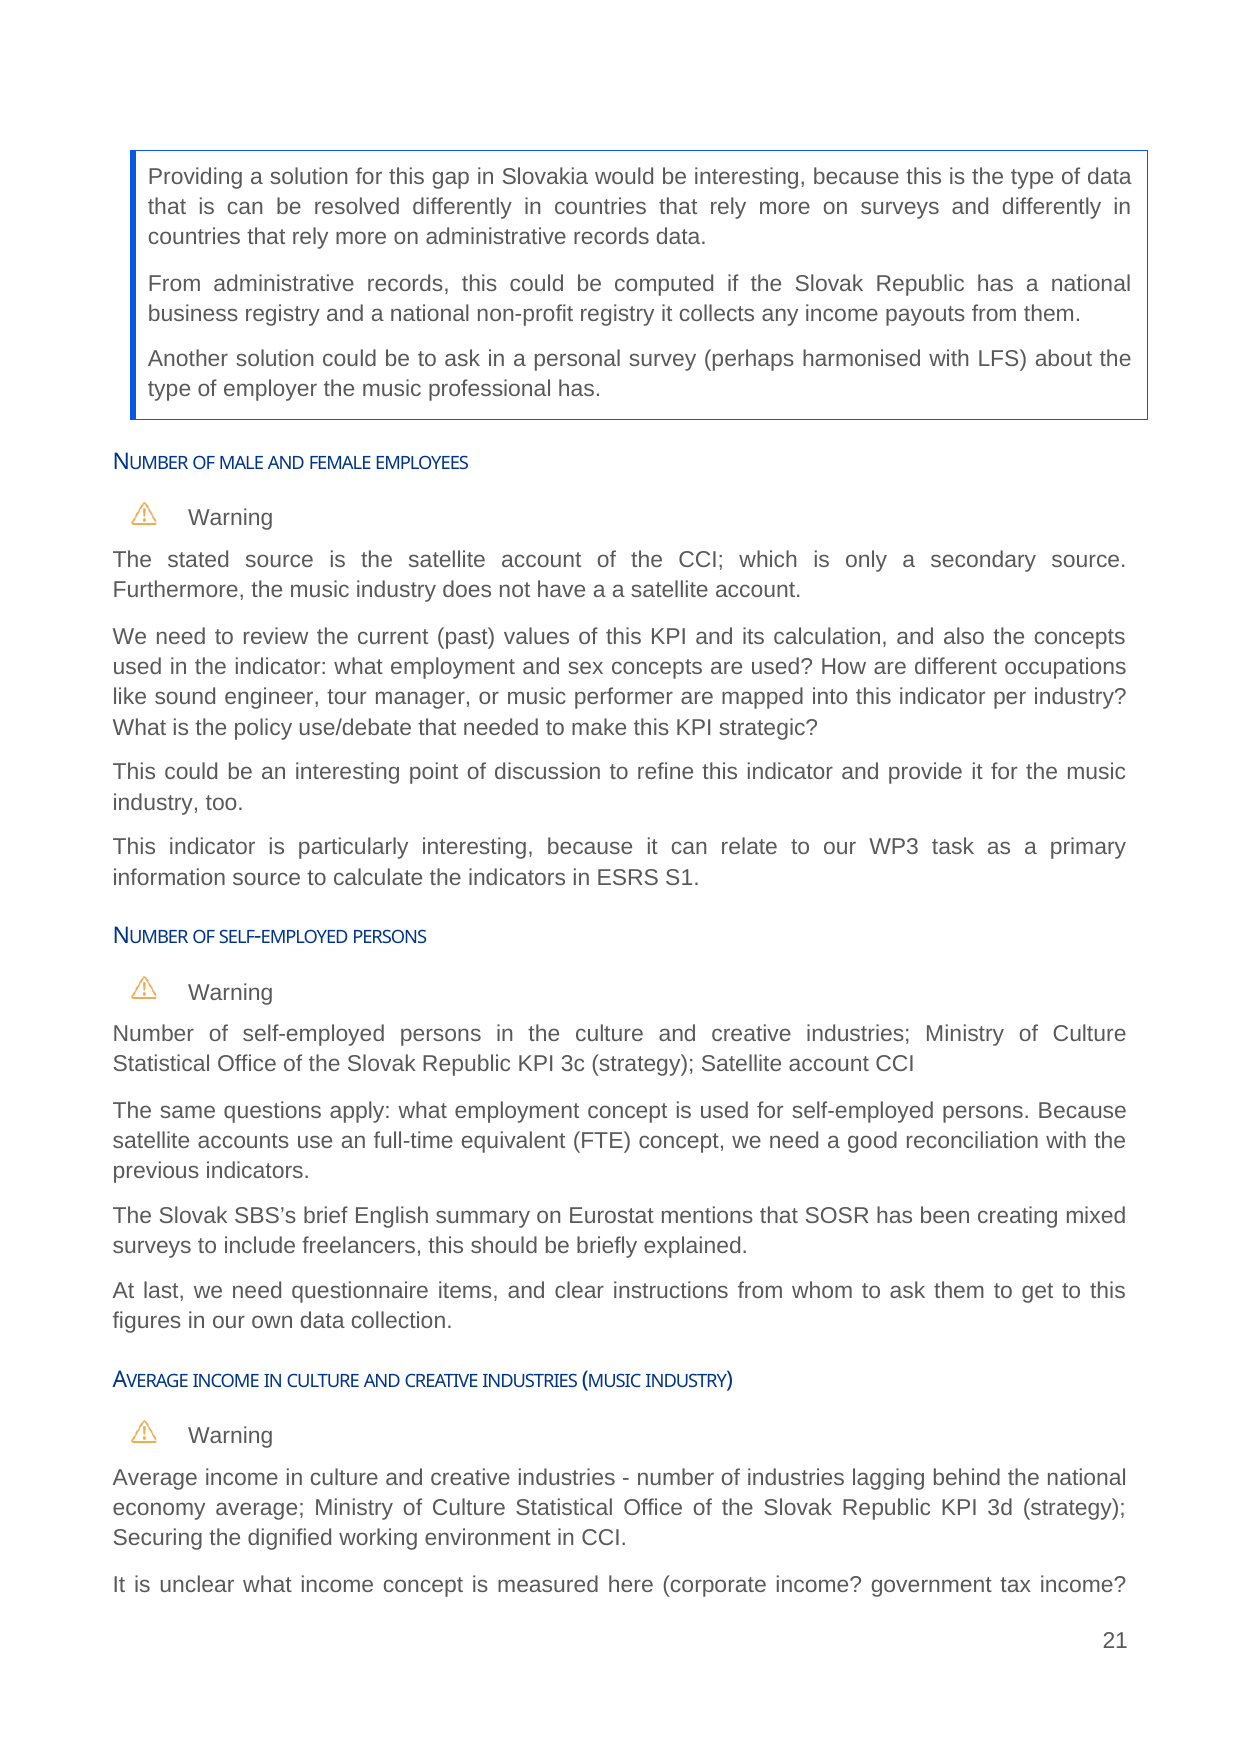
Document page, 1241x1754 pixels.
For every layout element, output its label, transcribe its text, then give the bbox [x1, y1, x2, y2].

subtitle Number of self-employed persons [112, 919, 1128, 950]
table_cell Providing a solution for this gap in Slovakia would be interesting, because this is the type of data that is can be resolved differently in countries that rely more on surveys and differently in countries that rely more on administrative records data. From administrative records, this could be computed if the Slovak Republic has a national business registry and a national non-profit registry it collects any income payouts from them. Another solution could be to ask in a personal survey (perhaps harmonised with LFS) about the type of employer the music professional has. [136, 151, 1147, 418]
picture [131, 975, 157, 1000]
picture [131, 500, 157, 526]
subtitle Number of male and female employees [112, 444, 1128, 476]
picture [131, 1418, 157, 1444]
subtitle Average income in culture and creative industries (music industry) [112, 1363, 1128, 1394]
